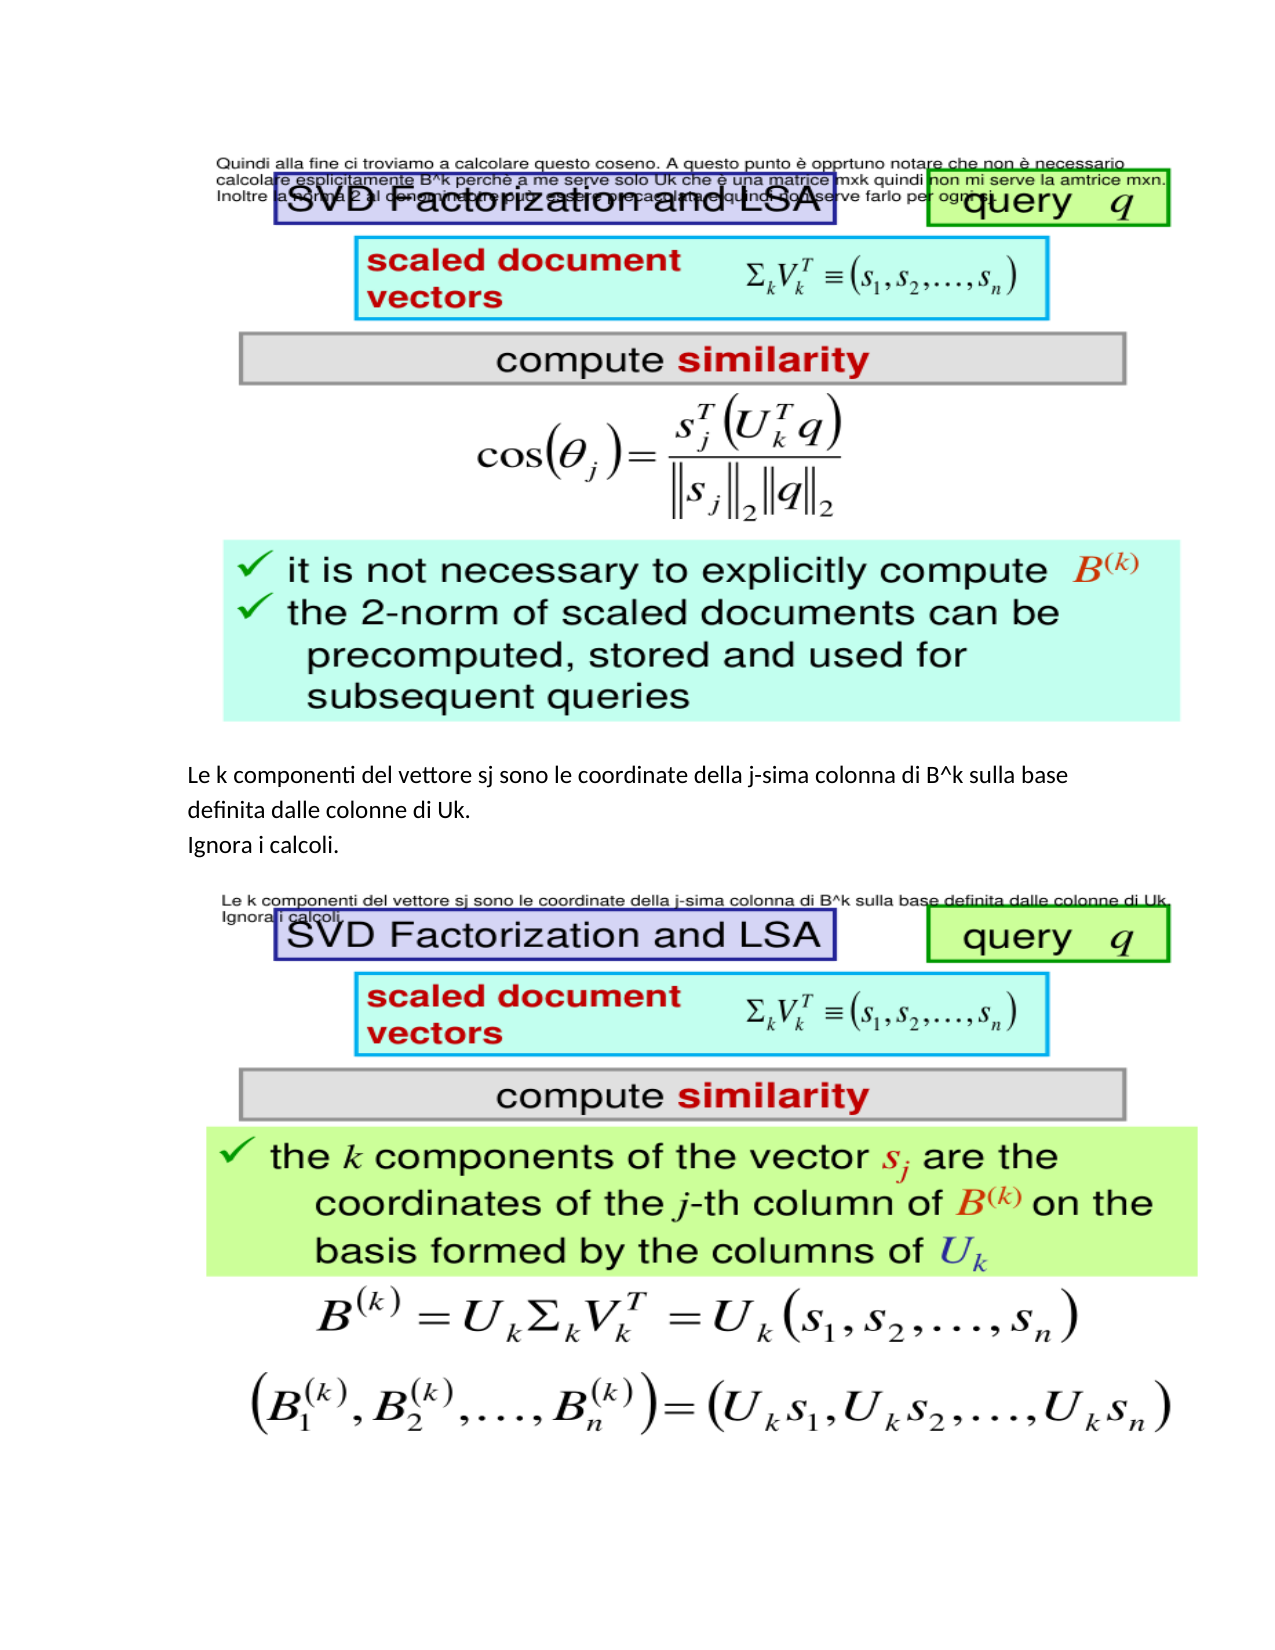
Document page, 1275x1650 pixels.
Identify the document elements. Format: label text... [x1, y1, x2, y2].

picture [206, 150, 1198, 735]
picture [206, 885, 1198, 1471]
text Le k componenti del vettore sj sono le coordinate della j-sima colonna di B^k sulla base definita dalle colonne di Uk. Ignora i calcoli. [187, 760, 1087, 860]
